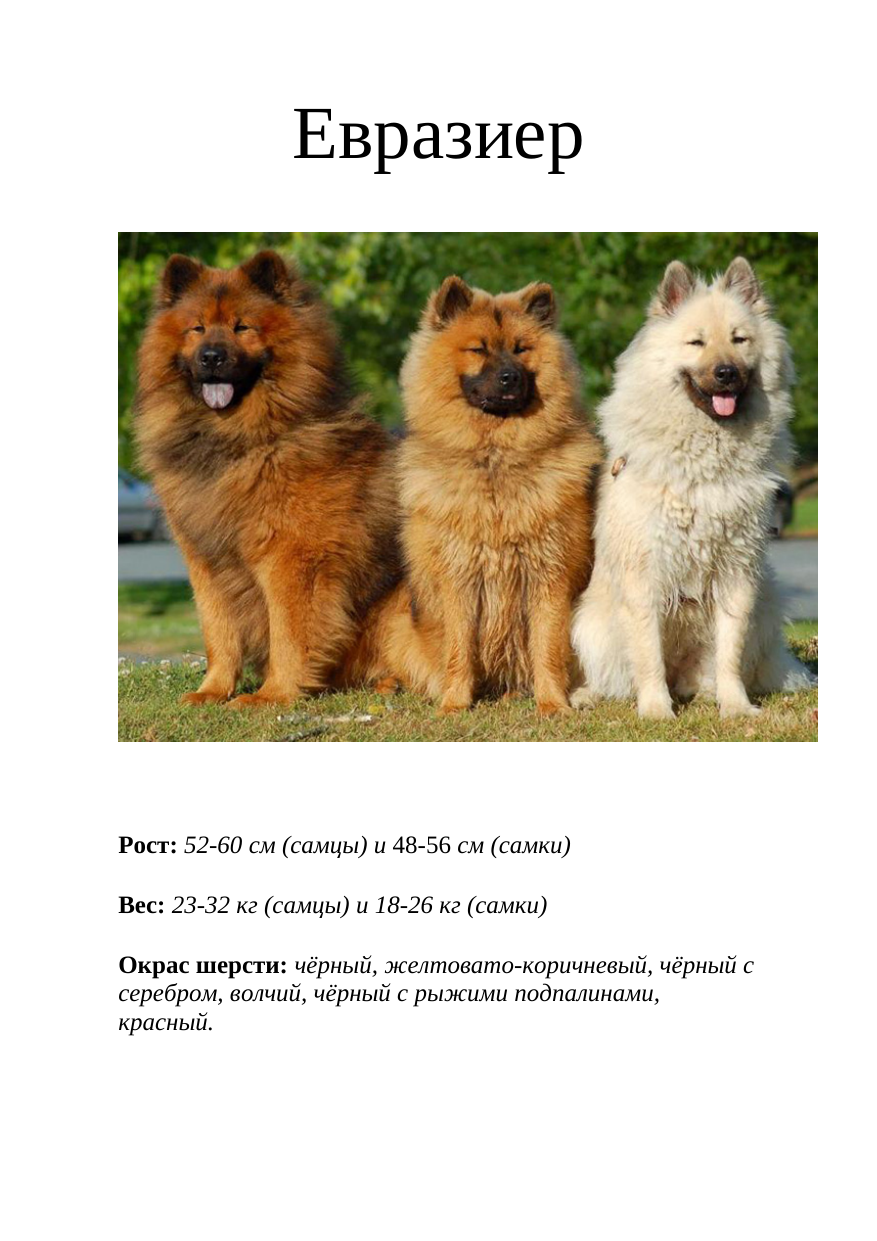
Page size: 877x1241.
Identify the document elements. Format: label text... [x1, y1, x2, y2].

text Окрас шерсти: чёрный, желтовато-коричневый, чёрный с серебром, волчий, чёрный с рыжими подпалинами, красный. [118, 950, 759, 1036]
text Вес: 23-32 кг (самцы) и 18-26 кг (самки) [118, 890, 759, 918]
text Евразиер [118, 89, 759, 175]
text Рост: 52-60 см (самцы) и 48-56 см (самки) [248, 830, 759, 858]
picture [118, 232, 818, 742]
